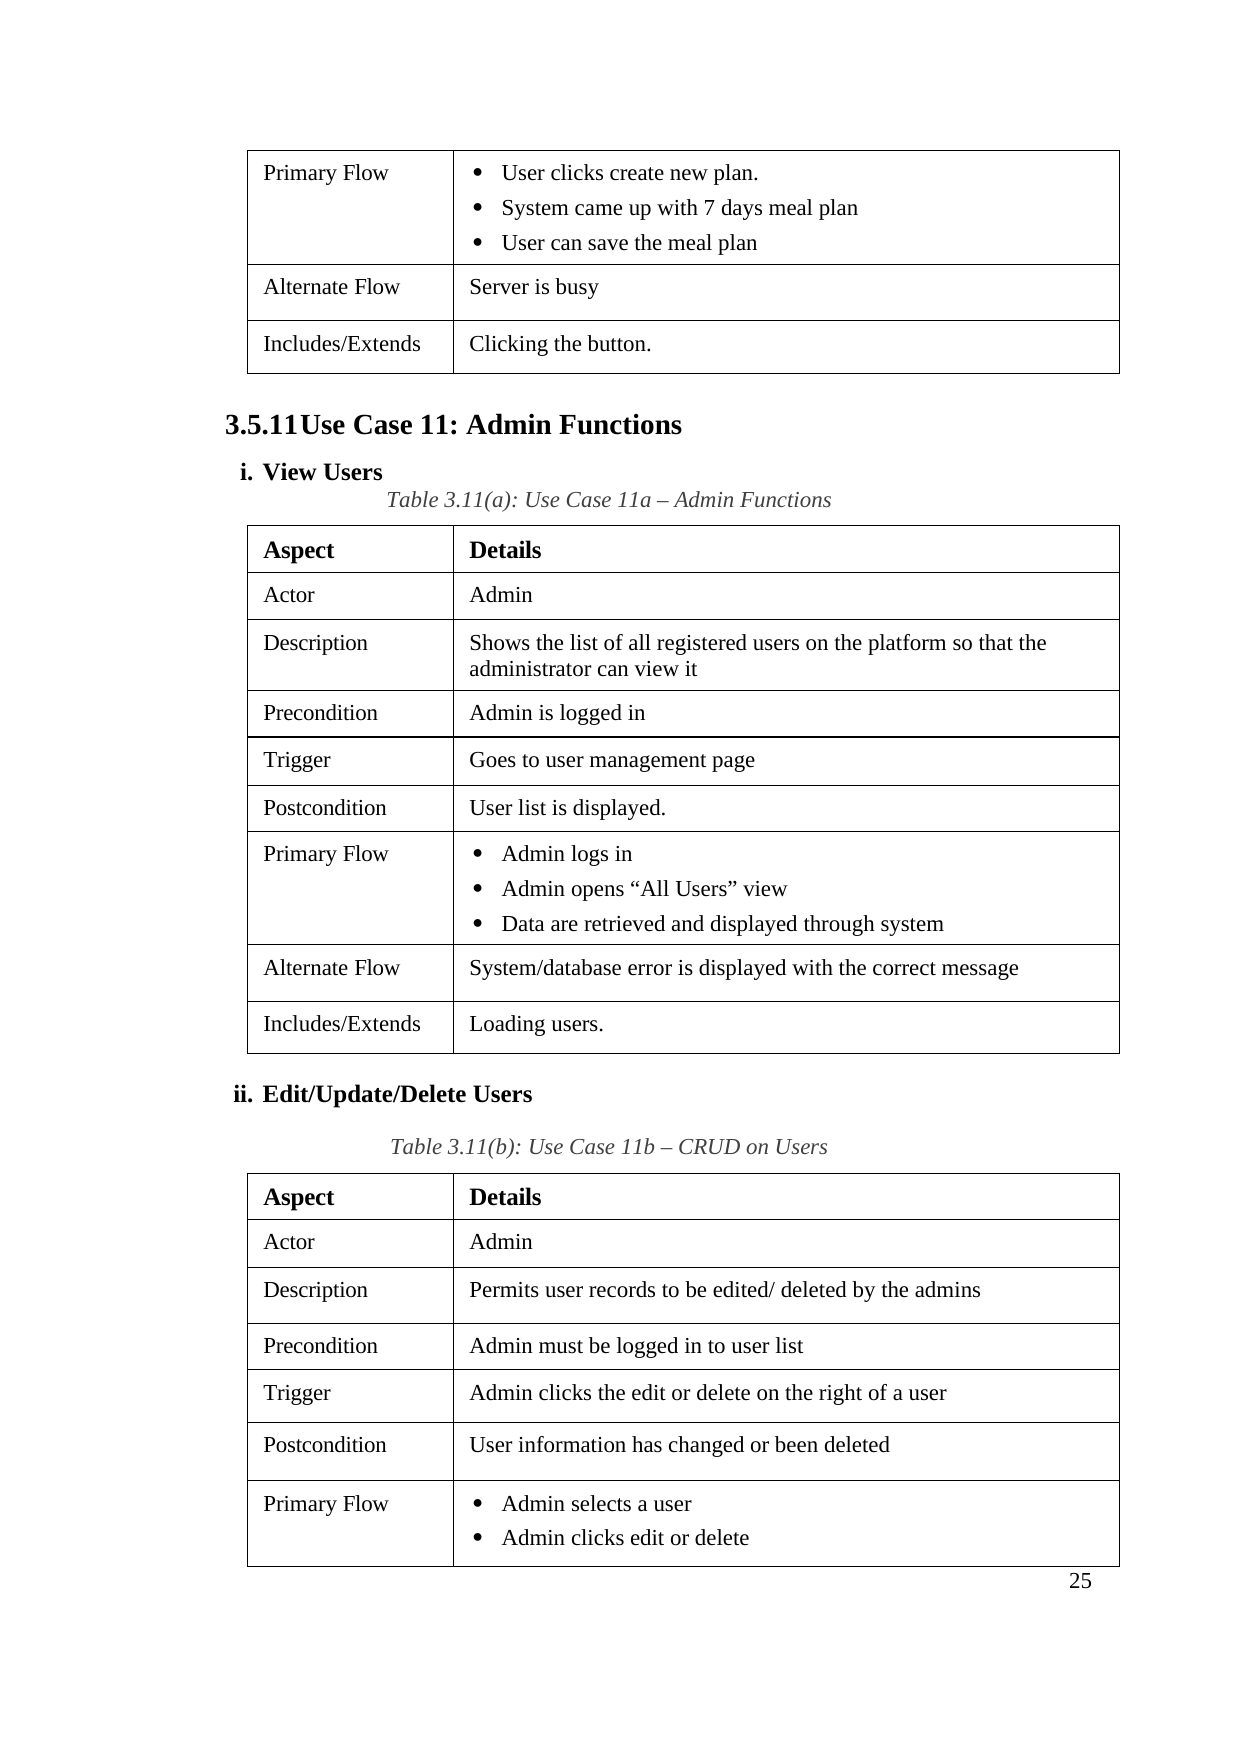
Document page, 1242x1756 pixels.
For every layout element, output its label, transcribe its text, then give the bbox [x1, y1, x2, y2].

table_cell Admin [454, 1220, 1119, 1267]
subtitle View Users [253, 457, 1092, 486]
table_cell User clicks create new plan. System came up with 7 days meal plan User can save the meal plan [454, 151, 1119, 263]
table_header Aspect [248, 1174, 453, 1219]
table_cell Primary Flow [248, 1481, 453, 1566]
table_header Aspect [248, 526, 453, 572]
table_cell Trigger [248, 1370, 453, 1422]
table_cell Trigger [248, 738, 453, 785]
table_cell Postcondition [248, 1423, 453, 1480]
table_cell Primary Flow [248, 832, 453, 944]
table_cell System/database error is displayed with the correct message [454, 945, 1119, 1001]
table_cell Precondition [248, 1324, 453, 1369]
table_header Details [454, 1174, 1119, 1219]
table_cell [454, 1481, 1119, 1566]
subtitle Table 3.11(b): Use Case 11b – CRUD on Users [214, 1133, 1006, 1159]
subtitle Use Case 11: Admin Functions [225, 407, 1092, 440]
table_cell Clicking the button. [454, 321, 1119, 372]
table_cell User list is displayed. [454, 786, 1119, 831]
table_cell Description [248, 1268, 453, 1323]
table_cell Alternate Flow [248, 945, 453, 1001]
subtitle Table 3.11(a): Use Case 11a – Admin Functions [214, 486, 1006, 512]
table_cell Postcondition [248, 786, 453, 831]
table_cell Admin is logged in [454, 691, 1119, 736]
table_cell Admin logs in Admin opens “All Users” view Data are retrieved and displayed through system [454, 832, 1119, 944]
table_cell Goes to user management page [454, 738, 1119, 785]
table_cell Shows the list of all registered users on the platform so that the administrator can view it [454, 620, 1119, 690]
table_cell Permits user records to be edited/ deleted by the admins [454, 1268, 1119, 1323]
table_cell Admin must be logged in to user list [454, 1324, 1119, 1369]
table_cell Admin [454, 573, 1119, 619]
table_cell Alternate Flow [248, 265, 453, 320]
subtitle Edit/Update/Delete Users [253, 1079, 1092, 1108]
table_cell Primary Flow [248, 151, 453, 263]
table_cell Includes/Extends [248, 321, 453, 372]
table_cell Precondition [248, 691, 453, 736]
table_cell Includes/Extends [248, 1002, 453, 1053]
table_cell Server is busy [454, 265, 1119, 320]
table_cell Description [248, 620, 453, 690]
table_cell User information has changed or been deleted [454, 1423, 1119, 1480]
table_cell Loading users. [454, 1002, 1119, 1053]
table_header Details [454, 526, 1119, 572]
table_cell Actor [248, 573, 453, 619]
table_cell Actor [248, 1220, 453, 1267]
table_cell Admin clicks the edit or delete on the right of a user [454, 1370, 1119, 1422]
